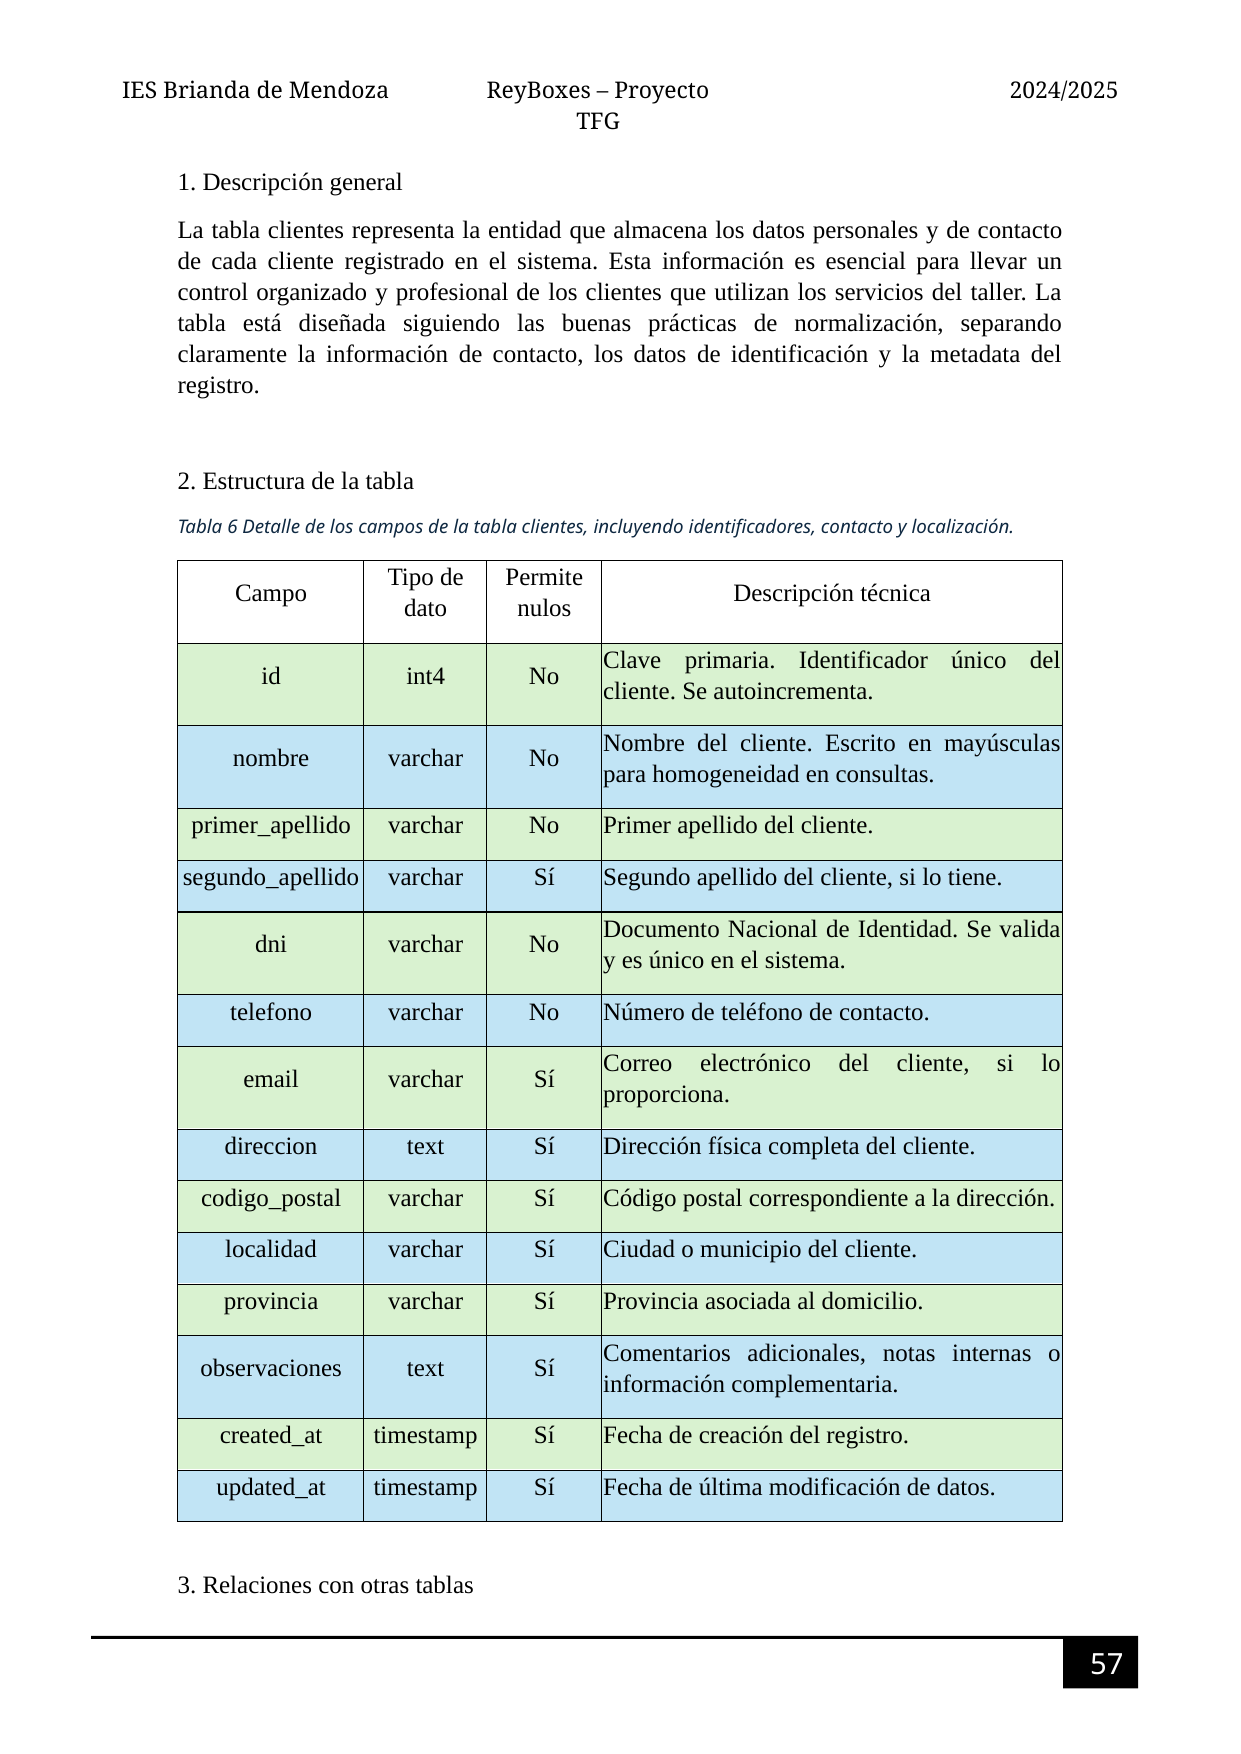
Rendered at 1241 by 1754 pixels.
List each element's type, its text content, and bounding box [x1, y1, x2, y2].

table_cell dni [178, 913, 363, 994]
table_cell text [364, 1336, 486, 1418]
table_cell varchar [364, 726, 486, 808]
table_header Descripción técnica [602, 561, 1062, 643]
table_cell Código postal correspondiente a la dirección. [602, 1181, 1062, 1232]
table_cell timestamp [364, 1471, 486, 1521]
table_cell segundo_apellido [178, 861, 363, 911]
text La tabla clientes representa la entidad que almacena los datos personales y de contacto de cada cliente registrado en el sistema. Esta información es esencial para llevar un control organizado y profesional de los clientes que utilizan los servicios del taller. La tabla está diseñada siguiendo las buenas prácticas de normalización, separando claramente la información de contacto, los datos de identificación y la metadata del registro. [177, 215, 1063, 399]
table_cell No [487, 995, 601, 1046]
table_cell No [487, 644, 601, 725]
text 3. Relaciones con otras tablas [177, 1570, 1063, 1599]
table_cell Nombre del cliente. Escrito en mayúsculas para homogeneidad en consultas. [602, 726, 1062, 808]
table_cell Fecha de última modificación de datos. [602, 1471, 1062, 1521]
table_cell Sí [487, 1233, 601, 1283]
table_cell codigo_postal [178, 1181, 363, 1232]
table_cell direccion [178, 1130, 363, 1180]
table_cell varchar [364, 1047, 486, 1128]
table_cell varchar [364, 1181, 486, 1232]
table_cell Sí [487, 1336, 601, 1418]
table_cell Fecha de creación del registro. [602, 1419, 1062, 1469]
table_cell Sí [487, 1047, 601, 1128]
table_cell telefono [178, 995, 363, 1046]
table_cell varchar [364, 809, 486, 860]
table_cell Sí [487, 1285, 601, 1335]
table_cell No [487, 809, 601, 860]
table_cell Número de teléfono de contacto. [602, 995, 1062, 1046]
table_cell Primer apellido del cliente. [602, 809, 1062, 860]
table_cell varchar [364, 913, 486, 994]
table_cell id [178, 644, 363, 725]
table_cell Clave primaria. Identificador único del cliente. Se autoincrementa. [602, 644, 1062, 725]
text Tabla 6 Detalle de los campos de la tabla clientes, incluyendo identificadores, contacto y localización. [177, 513, 1063, 539]
table_header Permite nulos [487, 561, 601, 643]
table_cell varchar [364, 1233, 486, 1283]
table_cell updated_at [178, 1471, 363, 1521]
table_cell Ciudad o municipio del cliente. [602, 1233, 1062, 1283]
text 1. Descripción general [177, 167, 1063, 196]
table_cell Provincia asociada al domicilio. [602, 1285, 1062, 1335]
table_cell timestamp [364, 1419, 486, 1469]
table_cell int4 [364, 644, 486, 725]
text 2. Estructura de la tabla [177, 466, 1063, 494]
table_header Campo [178, 561, 363, 643]
table_cell Dirección física completa del cliente. [602, 1130, 1062, 1180]
table_cell Sí [487, 861, 601, 911]
table_cell Sí [487, 1419, 601, 1469]
table_cell localidad [178, 1233, 363, 1283]
table_cell Segundo apellido del cliente, si lo tiene. [602, 861, 1062, 911]
table_cell varchar [364, 861, 486, 911]
table_header Tipo de dato [364, 561, 486, 643]
table_cell text [364, 1130, 486, 1180]
table_cell Comentarios adicionales, notas internas o información complementaria. [602, 1336, 1062, 1418]
table_cell Sí [487, 1181, 601, 1232]
table_cell Documento Nacional de Identidad. Se valida y es único en el sistema. [602, 913, 1062, 994]
table_cell No [487, 726, 601, 808]
table_cell No [487, 913, 601, 994]
table_cell observaciones [178, 1336, 363, 1418]
table_cell email [178, 1047, 363, 1128]
table_cell primer_apellido [178, 809, 363, 860]
table_cell created_at [178, 1419, 363, 1469]
table_cell varchar [364, 1285, 486, 1335]
table_cell provincia [178, 1285, 363, 1335]
table_cell nombre [178, 726, 363, 808]
table_cell varchar [364, 995, 486, 1046]
table_cell Sí [487, 1471, 601, 1521]
table_cell Sí [487, 1130, 601, 1180]
table_cell Correo electrónico del cliente, si lo proporciona. [602, 1047, 1062, 1128]
